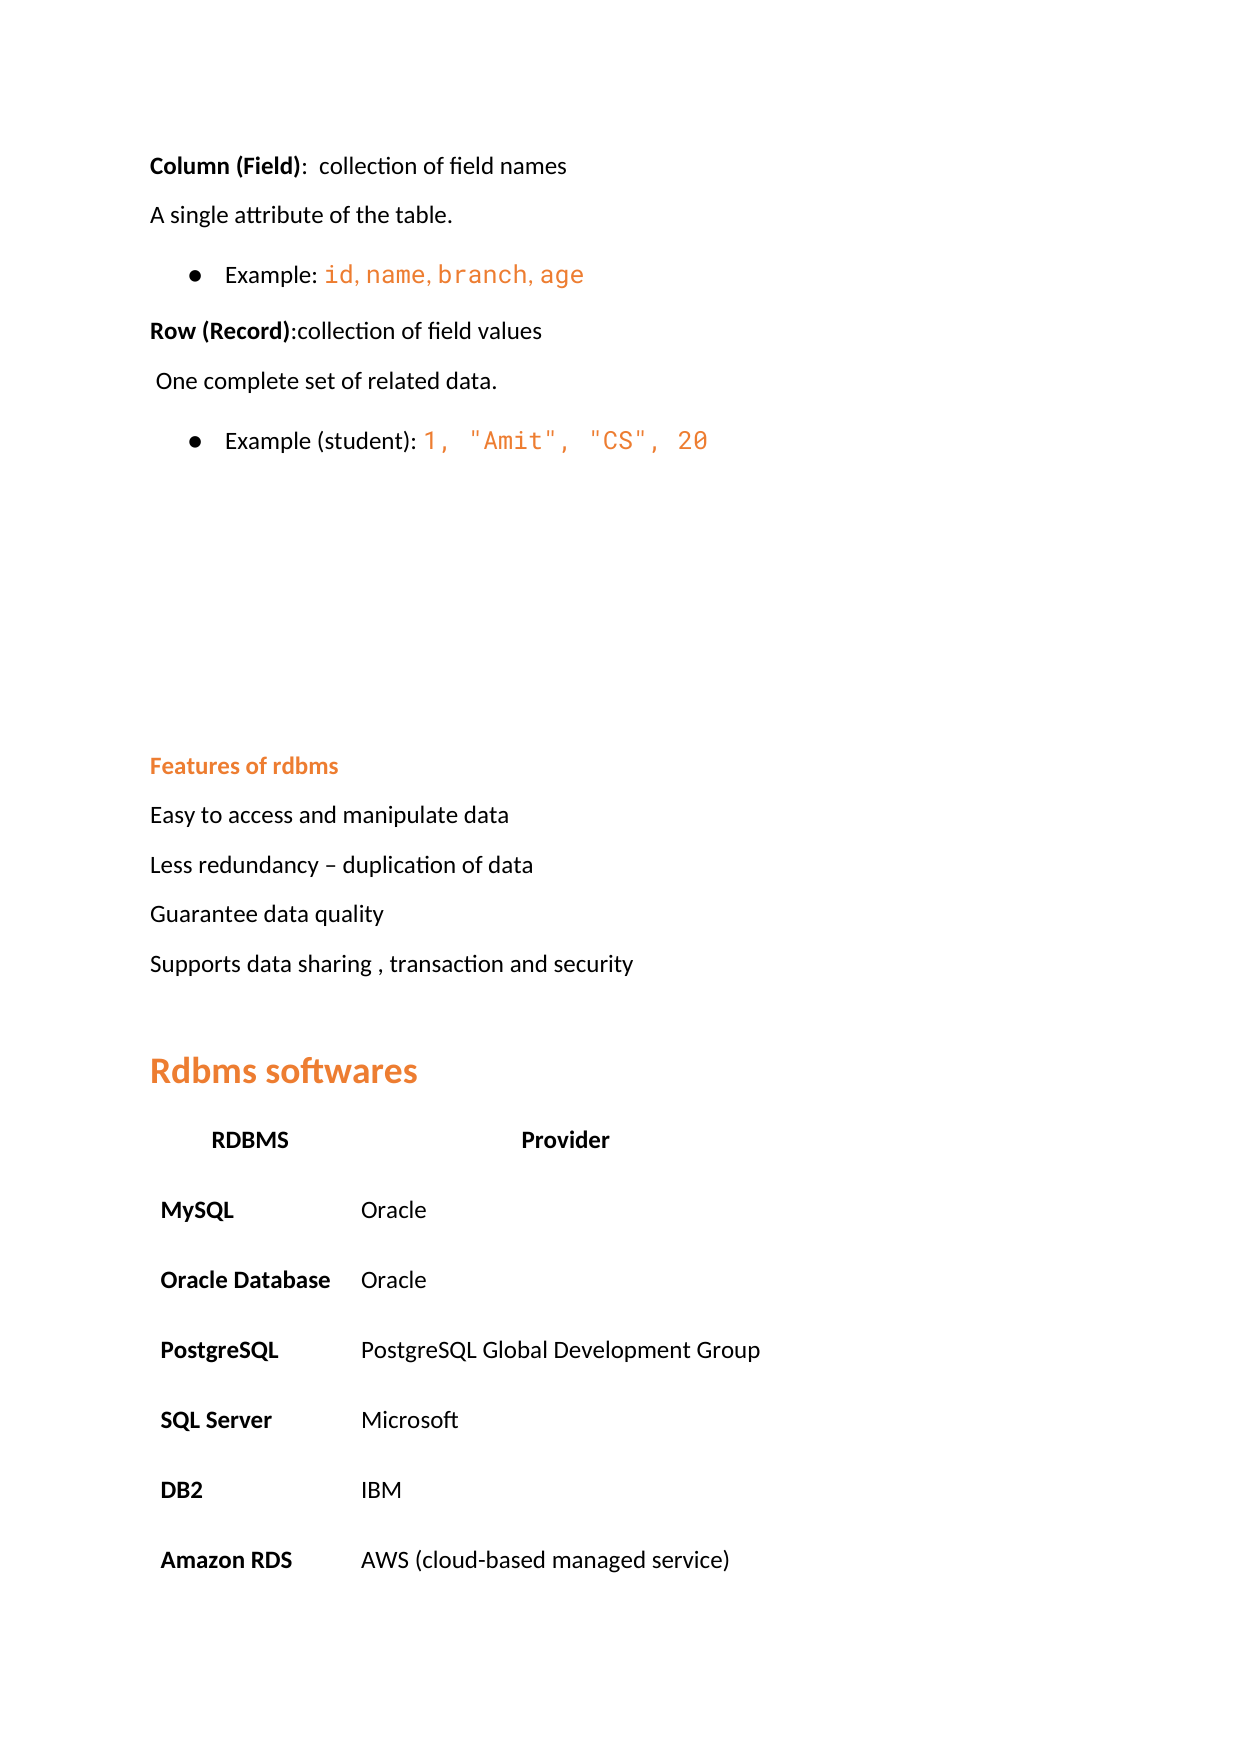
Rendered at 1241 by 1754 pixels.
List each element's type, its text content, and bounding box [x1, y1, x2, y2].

table_header Provider [350, 1114, 781, 1183]
text Column (Field): collection of field names [150, 150, 1090, 181]
table_cell PostgreSQL Global Development Group [350, 1324, 781, 1394]
table_cell PostgreSQL [150, 1324, 350, 1394]
table_cell Amazon RDS [150, 1534, 350, 1588]
text Row (Record):collection of field values [150, 316, 1090, 346]
text Easy to access and manipulate data [150, 799, 1090, 830]
text Features of rdbms [150, 750, 1090, 780]
text One complete set of related data. [150, 365, 1090, 396]
table_header RDBMS [150, 1114, 350, 1183]
table_cell Oracle [350, 1184, 781, 1254]
text Rdbms softwares [150, 1047, 1090, 1093]
table_cell DB2 [150, 1464, 350, 1534]
text Less redundancy – duplication of data [150, 849, 1090, 879]
table_cell Oracle Database [150, 1254, 350, 1324]
text Supports data sharing , transaction and security [150, 948, 1090, 979]
table_cell Microsoft [350, 1394, 781, 1464]
table_cell MySQL [150, 1184, 350, 1254]
table_cell SQL Server [150, 1394, 350, 1464]
table_cell IBM [350, 1464, 781, 1534]
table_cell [350, 1534, 781, 1588]
table_cell Oracle [350, 1254, 781, 1324]
text Guarantee data quality [150, 898, 1090, 929]
list Example (student): 1, "Amit", "CS", 20 [187, 423, 1090, 484]
list Example: id, name, branch, age [187, 257, 1090, 291]
text A single attribute of the table. [150, 199, 1090, 230]
